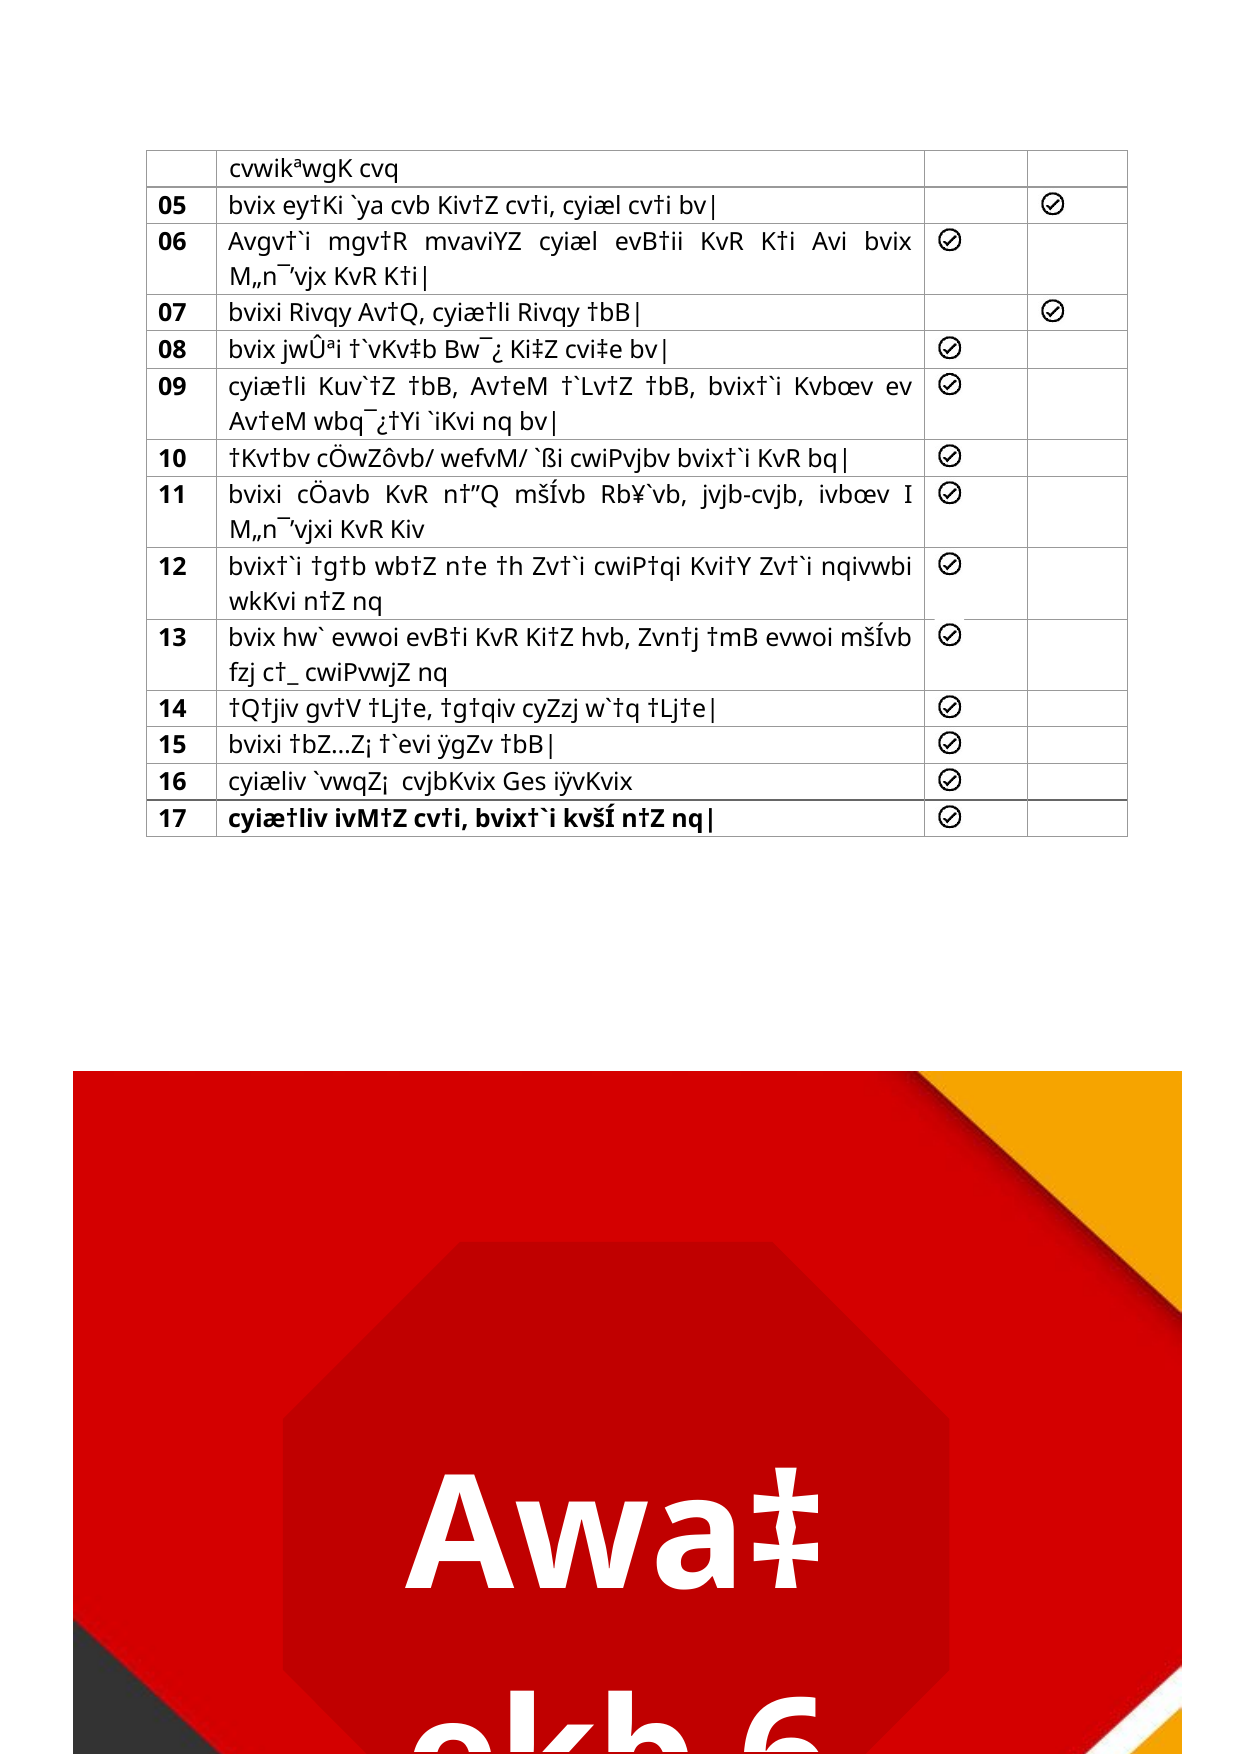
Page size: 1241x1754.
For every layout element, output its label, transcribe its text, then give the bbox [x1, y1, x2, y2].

table_cell 12 [147, 548, 216, 618]
table_cell [925, 620, 1027, 690]
table_cell 08 [147, 331, 216, 368]
table_cell 05 [147, 188, 216, 223]
table_cell [1028, 764, 1127, 799]
picture [934, 332, 965, 363]
table_cell 10 [147, 440, 216, 476]
table_cell bvixi †bZ…Z¡ †`evi ÿgZv †bB| [217, 727, 924, 762]
picture [934, 801, 965, 832]
table_cell bvix ey†Ki `ya cvb Kiv†Z cv†i, cyiæl cv†i bv| [217, 188, 924, 223]
table_cell [1028, 369, 1127, 439]
table_cell [925, 691, 1027, 726]
table_cell [925, 477, 1027, 547]
table_cell bvixi Rivqy Av†Q, cyiæ†li Rivqy †bB| [217, 295, 924, 330]
table_cell [925, 727, 1027, 762]
table_cell 06 [147, 224, 216, 294]
picture [934, 548, 965, 579]
table_cell [1028, 295, 1127, 330]
picture [934, 369, 965, 399]
table_cell cyiæ†li Kuv`†Z †bB, Av†eM †`Lv†Z †bB, bvix†`i Kvbœv ev Av†eM wbq¯¿†Yi `iKvi nq bv| [217, 369, 924, 439]
table_cell 17 [147, 801, 216, 836]
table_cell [217, 151, 924, 186]
table_cell 04 [147, 151, 216, 186]
table_cell [925, 548, 1027, 618]
table_cell †Q†jiv gv†V †Lj†e, †g†qiv cyZzj w`†q †Lj†e| [217, 691, 924, 726]
table_cell cyiæ†liv ivM†Z cv†i, bvix†`i kvšÍ n†Z nq| [217, 801, 924, 836]
table_cell bvix hw` evwoi evB†i KvR Ki†Z hvb, Zvn†j †mB evwoi mšÍvb fzj c†_ cwiPvwjZ nq [217, 620, 924, 690]
picture [934, 477, 965, 508]
picture [1037, 295, 1068, 326]
picture [1037, 188, 1068, 219]
picture [934, 727, 965, 758]
table_cell bvix†`i †g†b wb†Z n†e †h Zv†`i cwiP†qi Kvi†Y Zv†`i nqivwbi wkKvi n†Z nq [217, 548, 924, 618]
picture [934, 764, 965, 795]
table_cell [1028, 801, 1127, 836]
picture [934, 619, 965, 650]
table_cell 14 [147, 691, 216, 726]
picture [934, 691, 965, 722]
table_cell [925, 151, 1027, 186]
table_cell [1028, 727, 1127, 762]
picture [934, 224, 965, 255]
table_cell [925, 188, 1027, 223]
table_cell [925, 764, 1027, 799]
table_cell [1028, 151, 1127, 186]
table_cell [1028, 331, 1127, 368]
table_cell 07 [147, 295, 216, 330]
table_cell bvixi cÖavb KvR n†”Q mšÍvb Rb¥`vb, jvjb-cvjb, ivbœv I M„n¯’vjxi KvR Kiv [217, 477, 924, 547]
table_cell [1028, 440, 1127, 476]
table_cell [925, 331, 1027, 368]
table_cell 09 [147, 369, 216, 439]
table_cell †Kv†bv cÖwZôvb/ wefvM/ `ßi cwiPvjbv bvix†`i KvR bq| [217, 440, 924, 476]
picture [934, 440, 965, 471]
table_cell [1028, 188, 1127, 223]
table_cell [1028, 224, 1127, 294]
table_cell [925, 224, 1027, 294]
table_cell 16 [147, 764, 216, 799]
table_cell Avgv†`i mgv†R mvaviYZ cyiæl evB†ii KvR K†i Avi bvix M„n¯’vjx KvR K†i| [217, 224, 924, 294]
table_cell [925, 801, 1027, 836]
table_cell [1028, 548, 1127, 618]
table_cell [1028, 477, 1127, 547]
table_cell [925, 440, 1027, 476]
table_cell 13 [147, 620, 216, 690]
table_cell 15 [147, 727, 216, 762]
table_cell cyiæliv `vwqZ¡ cvjbKvix Ges iÿvKvix [217, 764, 924, 799]
table_cell [925, 369, 1027, 439]
table_cell [1028, 691, 1127, 726]
table_cell bvix jwÛªi †`vKv‡b Bw¯¿ Ki‡Z cvi‡e bv| [217, 331, 924, 368]
table_cell [1028, 620, 1127, 690]
picture [73, 1071, 1182, 1754]
table_cell [925, 295, 1027, 330]
table_cell 11 [147, 477, 216, 547]
